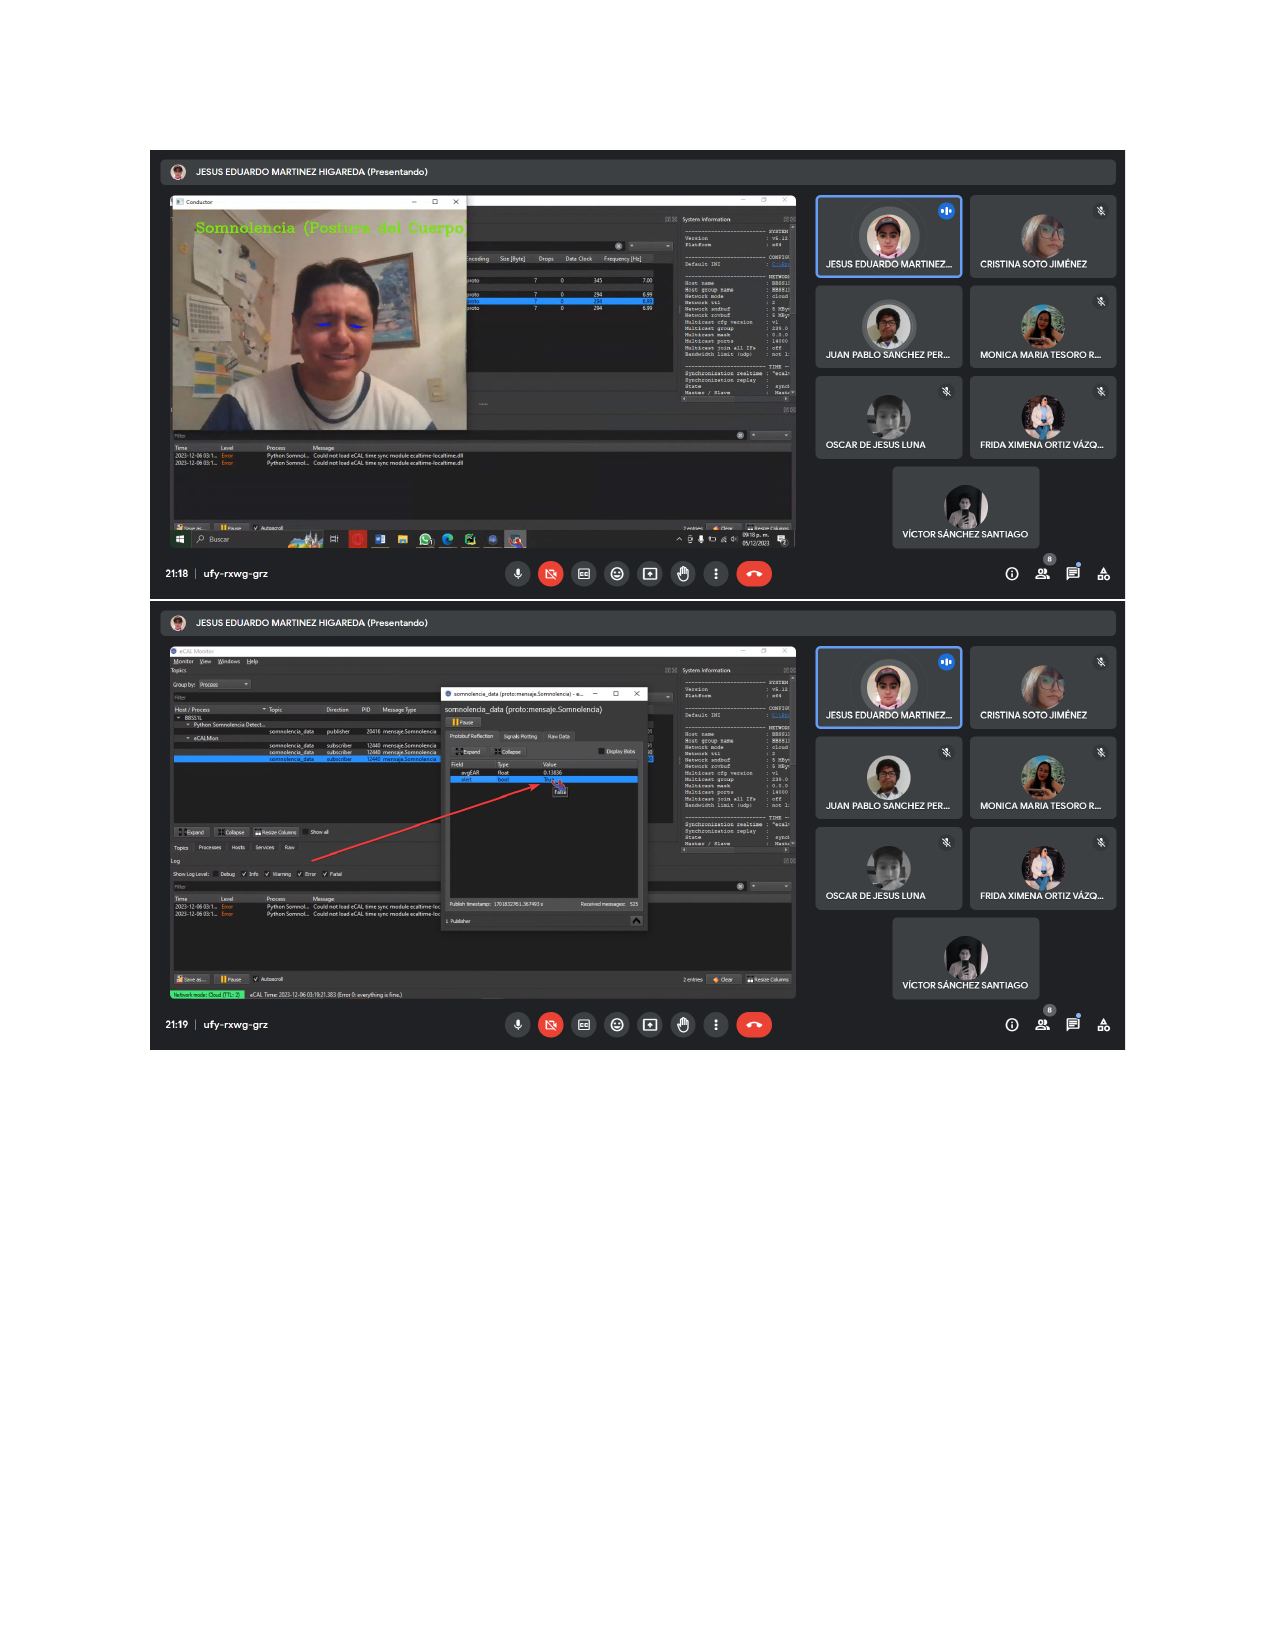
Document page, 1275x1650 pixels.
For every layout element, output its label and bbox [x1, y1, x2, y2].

picture [150, 150, 1125, 599]
picture [150, 601, 1125, 1050]
